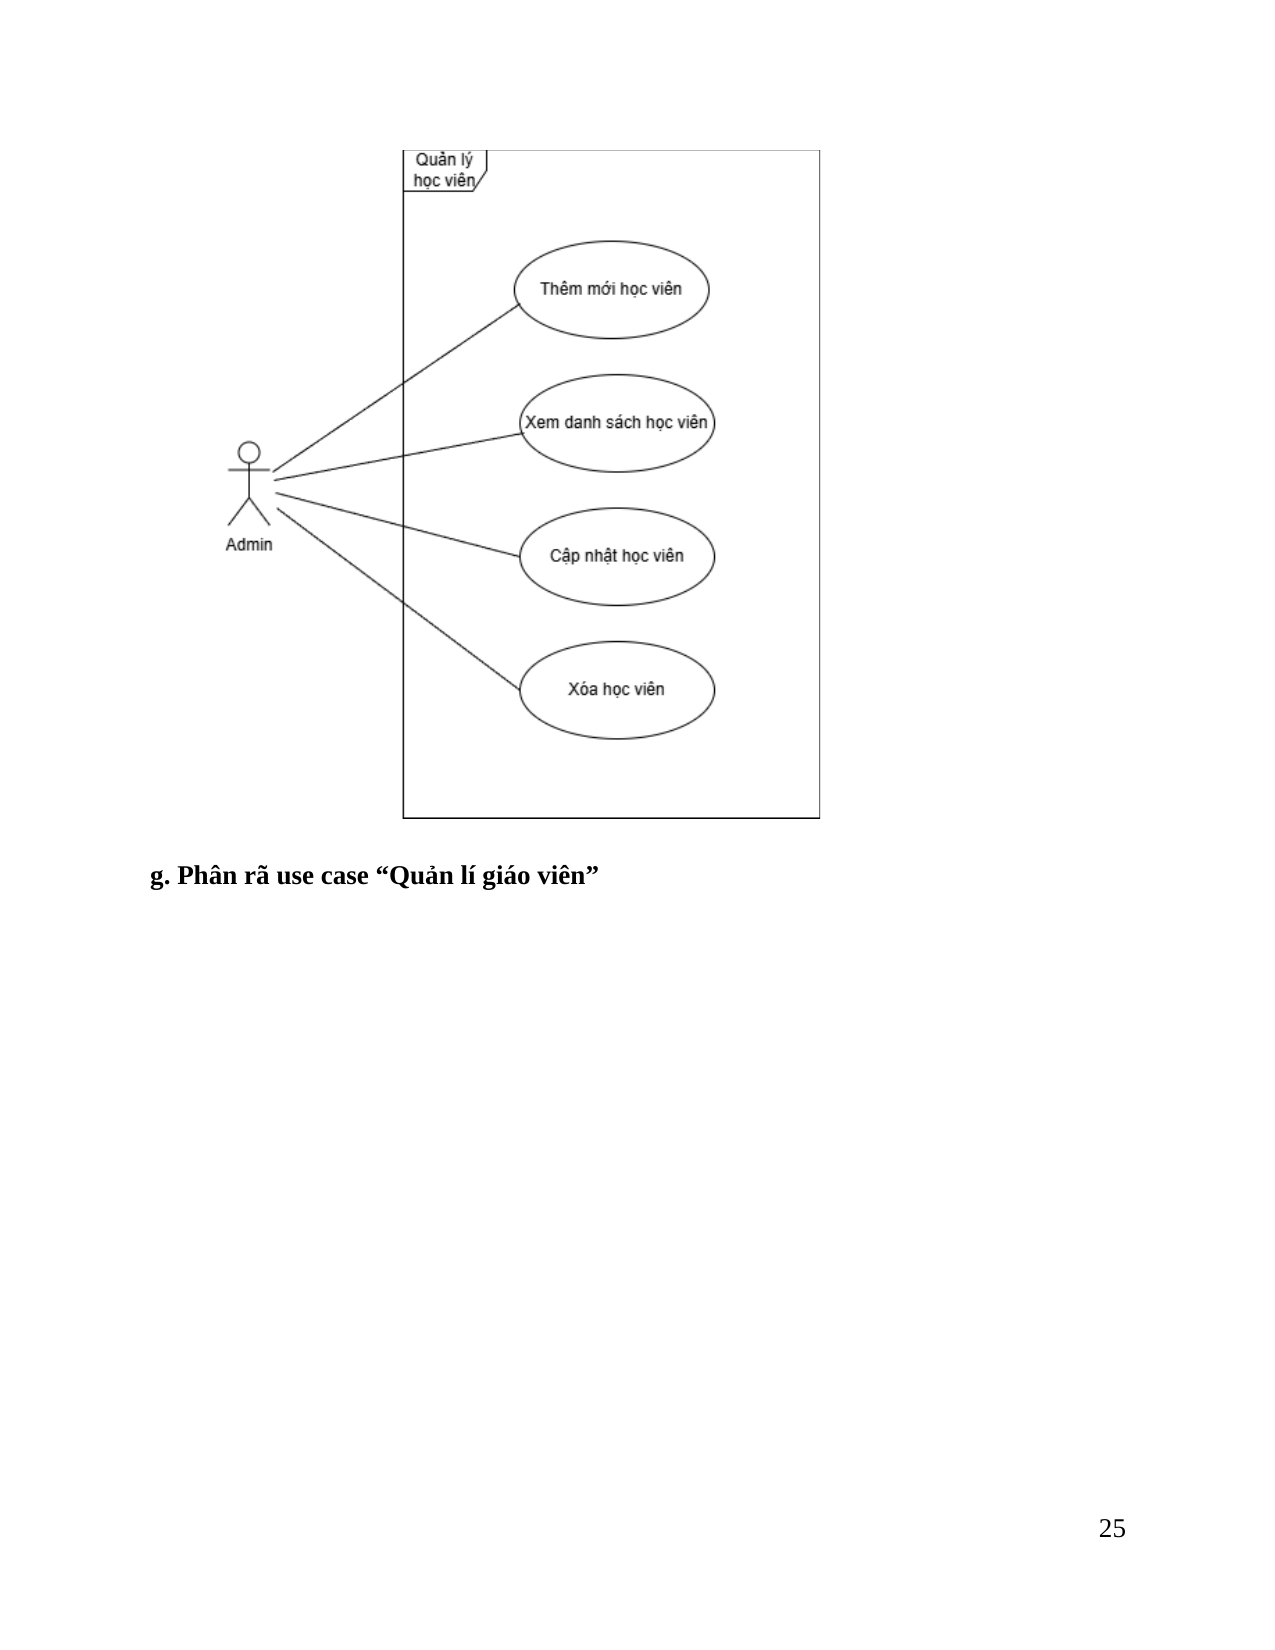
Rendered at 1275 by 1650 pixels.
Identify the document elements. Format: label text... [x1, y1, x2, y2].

picture [225, 150, 821, 819]
text g. Phân rã use case “Quản lí giáo viên” [150, 859, 1125, 891]
